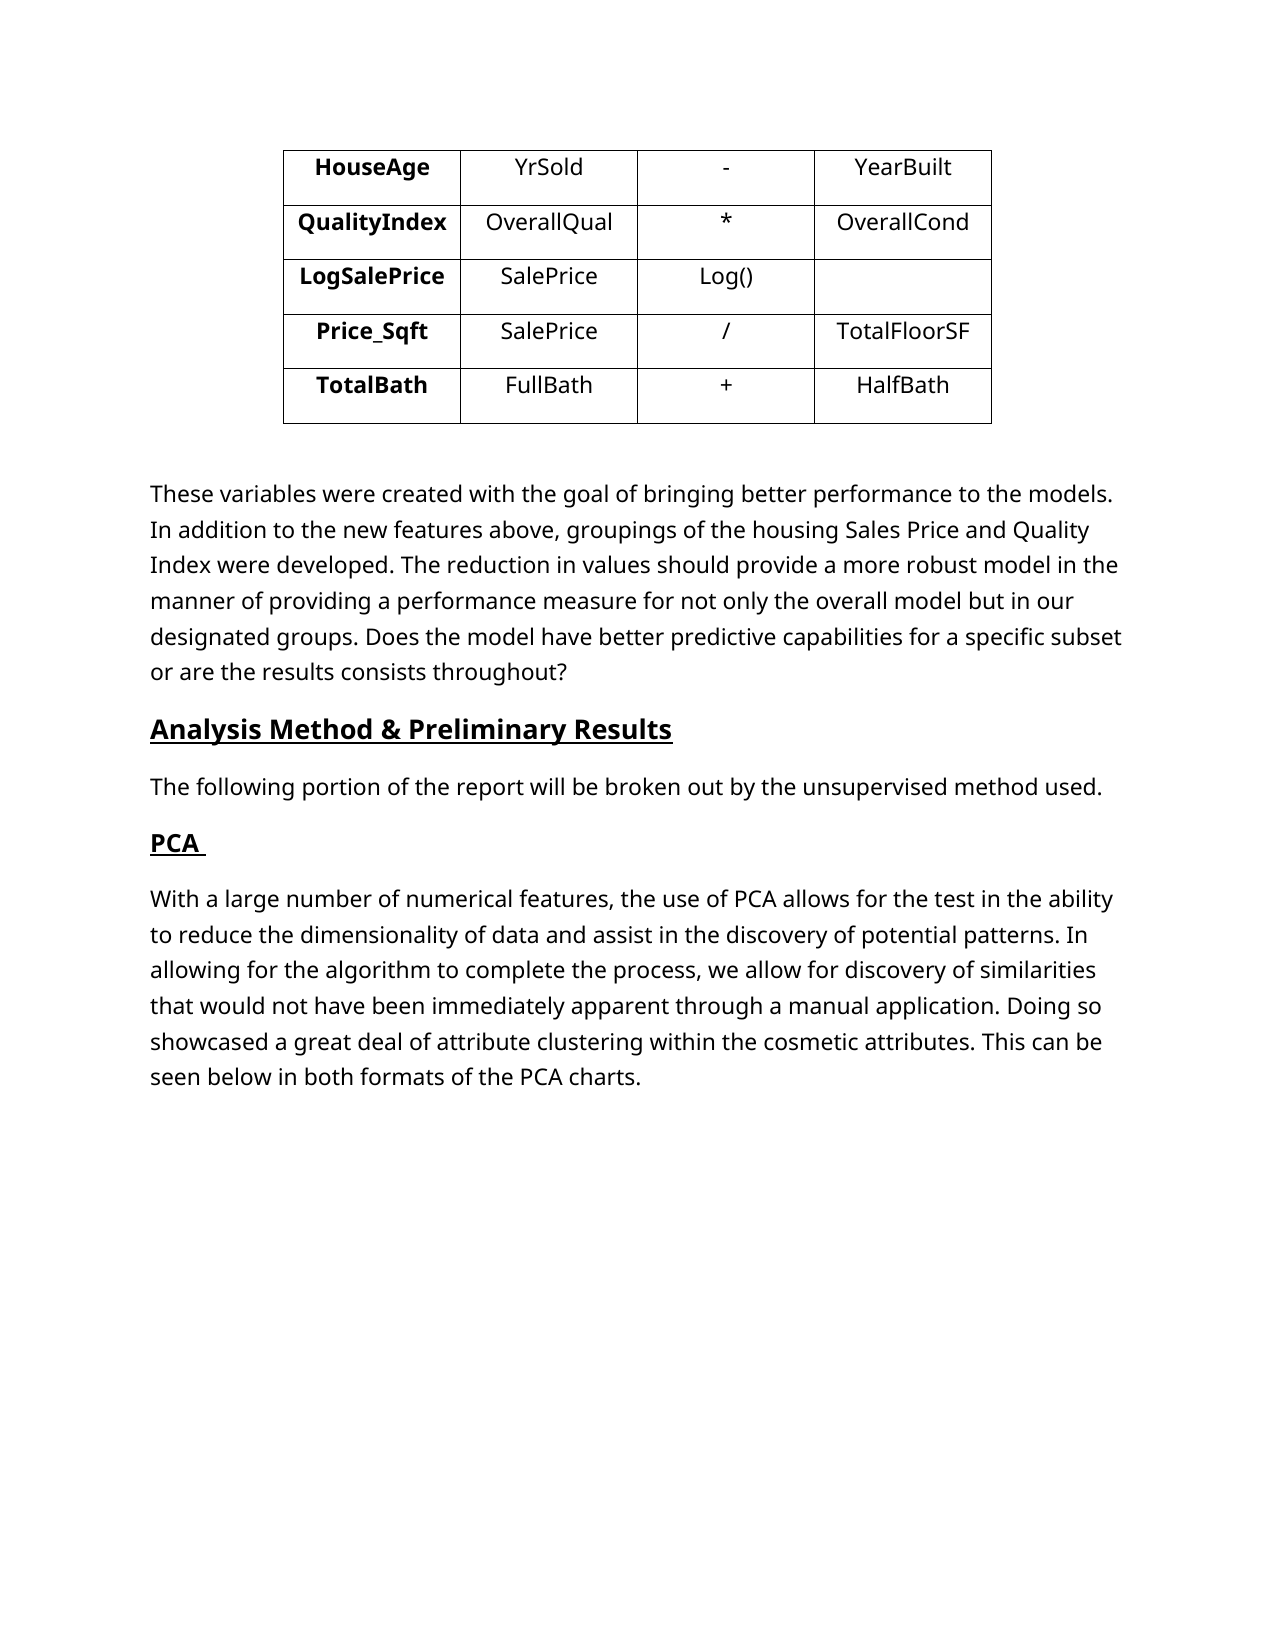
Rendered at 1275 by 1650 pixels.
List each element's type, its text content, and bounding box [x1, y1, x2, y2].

table_cell HouseAge [284, 151, 460, 204]
text These variables were created with the goal of bringing better performance to the models. In addition to the new features above, groupings of the housing Sales Price and Quality Index were developed. The reduction in values should provide a more robust model in the manner of providing a performance measure for not only the overall model but in our designated groups. Does the model have better predictive capabilities for a specific subset or are the results consists throughout? [150, 478, 1125, 687]
table_cell OverallCond [815, 206, 991, 259]
table_cell / [638, 315, 814, 368]
table_cell Log() [638, 260, 814, 314]
table_cell OverallQual [461, 206, 637, 259]
table_cell YearBuilt [815, 151, 991, 204]
table_cell SalePrice [461, 260, 637, 314]
table_cell QualityIndex [284, 206, 460, 259]
table_cell YrSold [461, 151, 637, 204]
text The following portion of the report will be broken out by the unsupervised method used. [150, 771, 1125, 802]
table_cell TotalBath [284, 369, 460, 423]
table_cell [815, 260, 991, 314]
table_cell * [638, 206, 814, 259]
text With a large number of numerical features, the use of PCA allows for the test in the ability to reduce the dimensionality of data and assist in the discovery of potential patterns. In allowing for the algorithm to complete the process, we allow for discovery of similarities that would not have been immediately apparent through a manual application. Doing so showcased a great deal of attribute clustering within the cosmetic attributes. This can be seen below in both formats of the PCA charts. [150, 883, 1125, 1092]
table_cell LogSalePrice [284, 260, 460, 314]
table_cell Price_Sqft [284, 315, 460, 368]
table_cell FullBath [461, 369, 637, 423]
table_cell TotalFloorSF [815, 315, 991, 368]
table_cell HalfBath [815, 369, 991, 423]
text PCA [150, 826, 1125, 860]
text Analysis Method & Preliminary Results [150, 711, 1125, 747]
table_cell + [638, 369, 814, 423]
table_cell - [638, 151, 814, 204]
table_cell SalePrice [461, 315, 637, 368]
